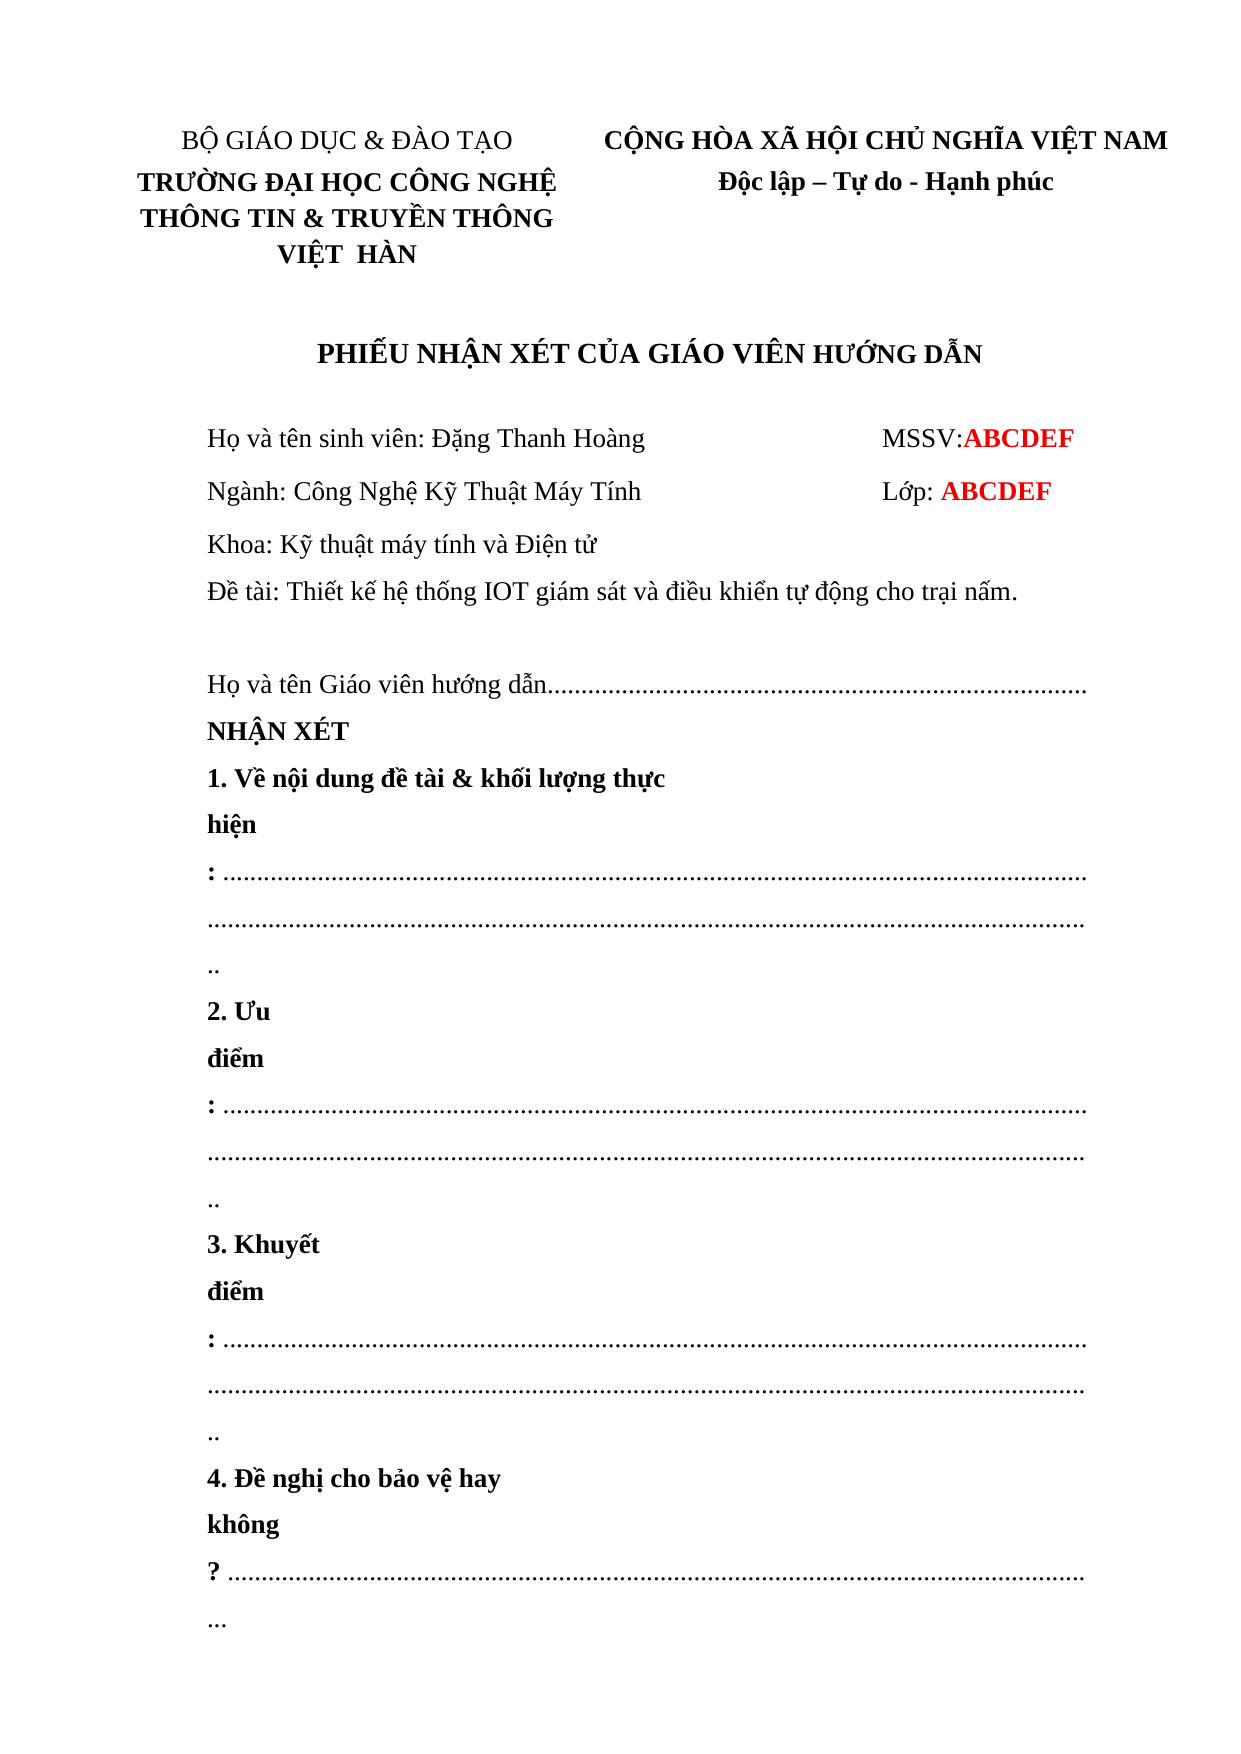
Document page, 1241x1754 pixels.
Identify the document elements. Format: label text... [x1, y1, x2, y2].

text Họ và tên Giáo viên hướng dẫn................................................................................ [207, 668, 1092, 699]
text Đề tài: Thiết kế hệ thống IOT giám sát và điều khiển tự động cho trại nấm. [207, 575, 1092, 606]
table_header CỘNG HÒA XÃ HỘI CHỦ NGHĨA VIỆT NAM Độc lập – Tự do - Hạnh phúc [591, 118, 1181, 273]
table_header BỘ GIÁO DỤC & ĐÀO TẠO TRƯỜNG ĐẠI HỌC CÔNG NGHỆ THÔNG TIN & TRUYỀN THÔNG VIỆT HÀN [103, 118, 591, 273]
text 3. Khuyết điểm: .................................................................................................................................................................................................................................................................... [207, 1228, 1092, 1446]
text Ngành: Công Nghệ Kỹ Thuật Máy Tính Lớp: ABCDEF [207, 476, 1092, 507]
text Khoa: Kỹ thuật máy tính và Điện tử [207, 528, 1092, 559]
text PHIẾU NHẬN XÉT CỦA GIÁO VIÊN HƯỚNG DẪN [207, 336, 1092, 370]
text 2. Ưu điểm: .................................................................................................................................................................................................................................................................... [207, 995, 1092, 1213]
text 4. Đề nghị cho bảo vệ hay không ? .................................................................................................................................. [207, 1462, 1092, 1633]
text 1. Về nội dung đề tài & khối lượng thực hiện: .................................................................................................................................................................................................................................................................... [207, 762, 1092, 979]
text Họ và tên sinh viên: Đặng Thanh Hoàng MSSV:ABCDEF [207, 423, 1092, 454]
text NHẬN XÉT [207, 715, 1092, 746]
